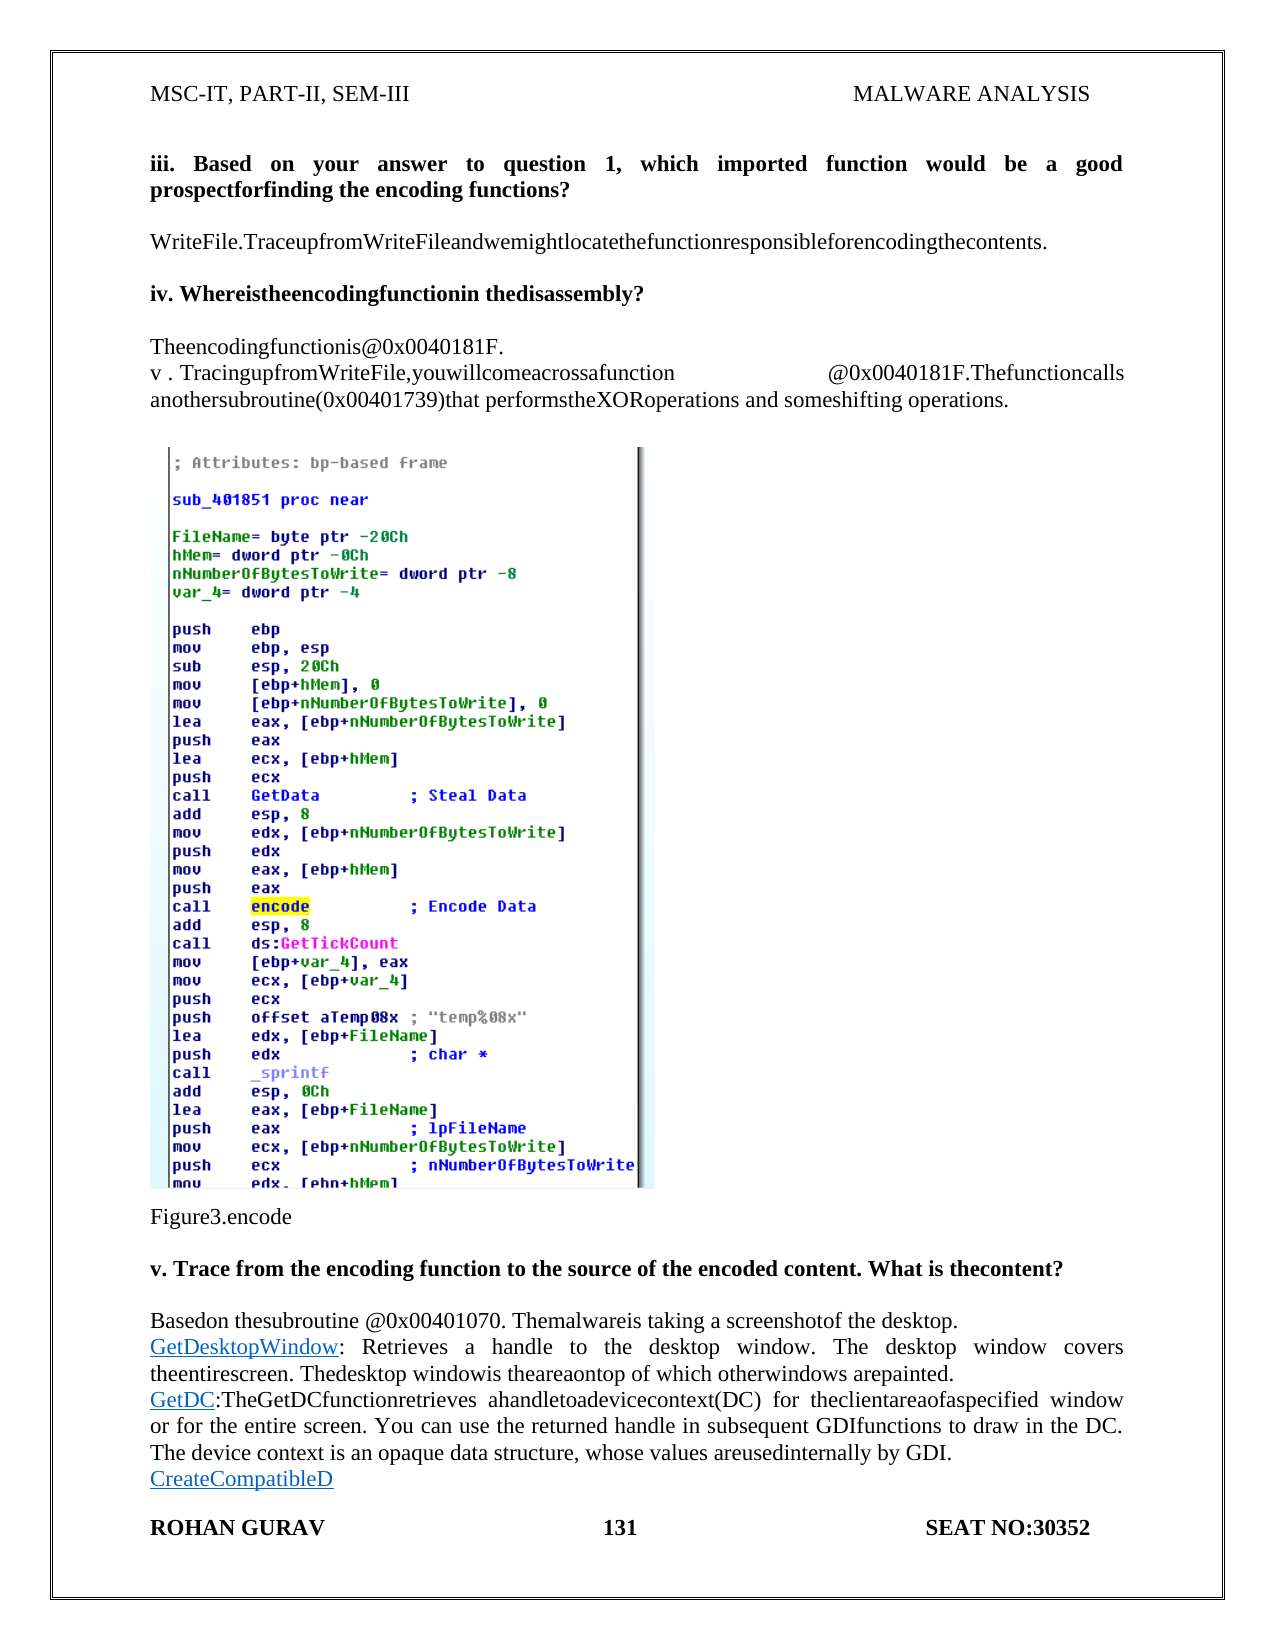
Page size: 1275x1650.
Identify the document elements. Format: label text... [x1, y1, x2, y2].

subtitle iv. Whereistheencodingfunctionin thedisassembly? [150, 280, 1125, 307]
text GetDC:TheGetDCfunctionretrieves ahandletoadevicecontext(DC) for theclientareaofaspecified window or for the entire screen. You can use the returned handle in subsequent GDIfunctions to draw in the DC. The device context is an opaque data structure, whose values areusedinternally by GDI. [150, 1386, 1125, 1465]
text v.TracingupfromWriteFile,youwillcomeacrossafunction @0x0040181F.Thefunctioncalls anothersubroutine(0x00401739)that performstheXORoperations and someshifting operations. [150, 359, 1125, 412]
text WriteFile.TraceupfromWriteFileandwemightlocatethefunctionresponsibleforencodingthecontents. [150, 228, 1125, 254]
text Theencodingfunctionis@0x0040181F. [150, 333, 1125, 359]
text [150, 1465, 1125, 1491]
text GetDesktopWindow: Retrieves a handle to the desktop window. The desktop window covers theentirescreen. Thedesktop windowis theareaontop of which otherwindows arepainted. [150, 1333, 1125, 1386]
picture [150, 447, 655, 1189]
text Figure3.encode [150, 1203, 1125, 1229]
subtitle v. Trace from the encoding function to the source of the encoded content. What is thecontent? [150, 1256, 1125, 1282]
text Basedon thesubroutine @0x00401070. Themalwareis taking a screenshotof the desktop. [150, 1307, 1125, 1333]
subtitle iii. Based on your answer to question 1, which imported function would be a good prospectforfinding the encoding functions? [150, 150, 1125, 203]
